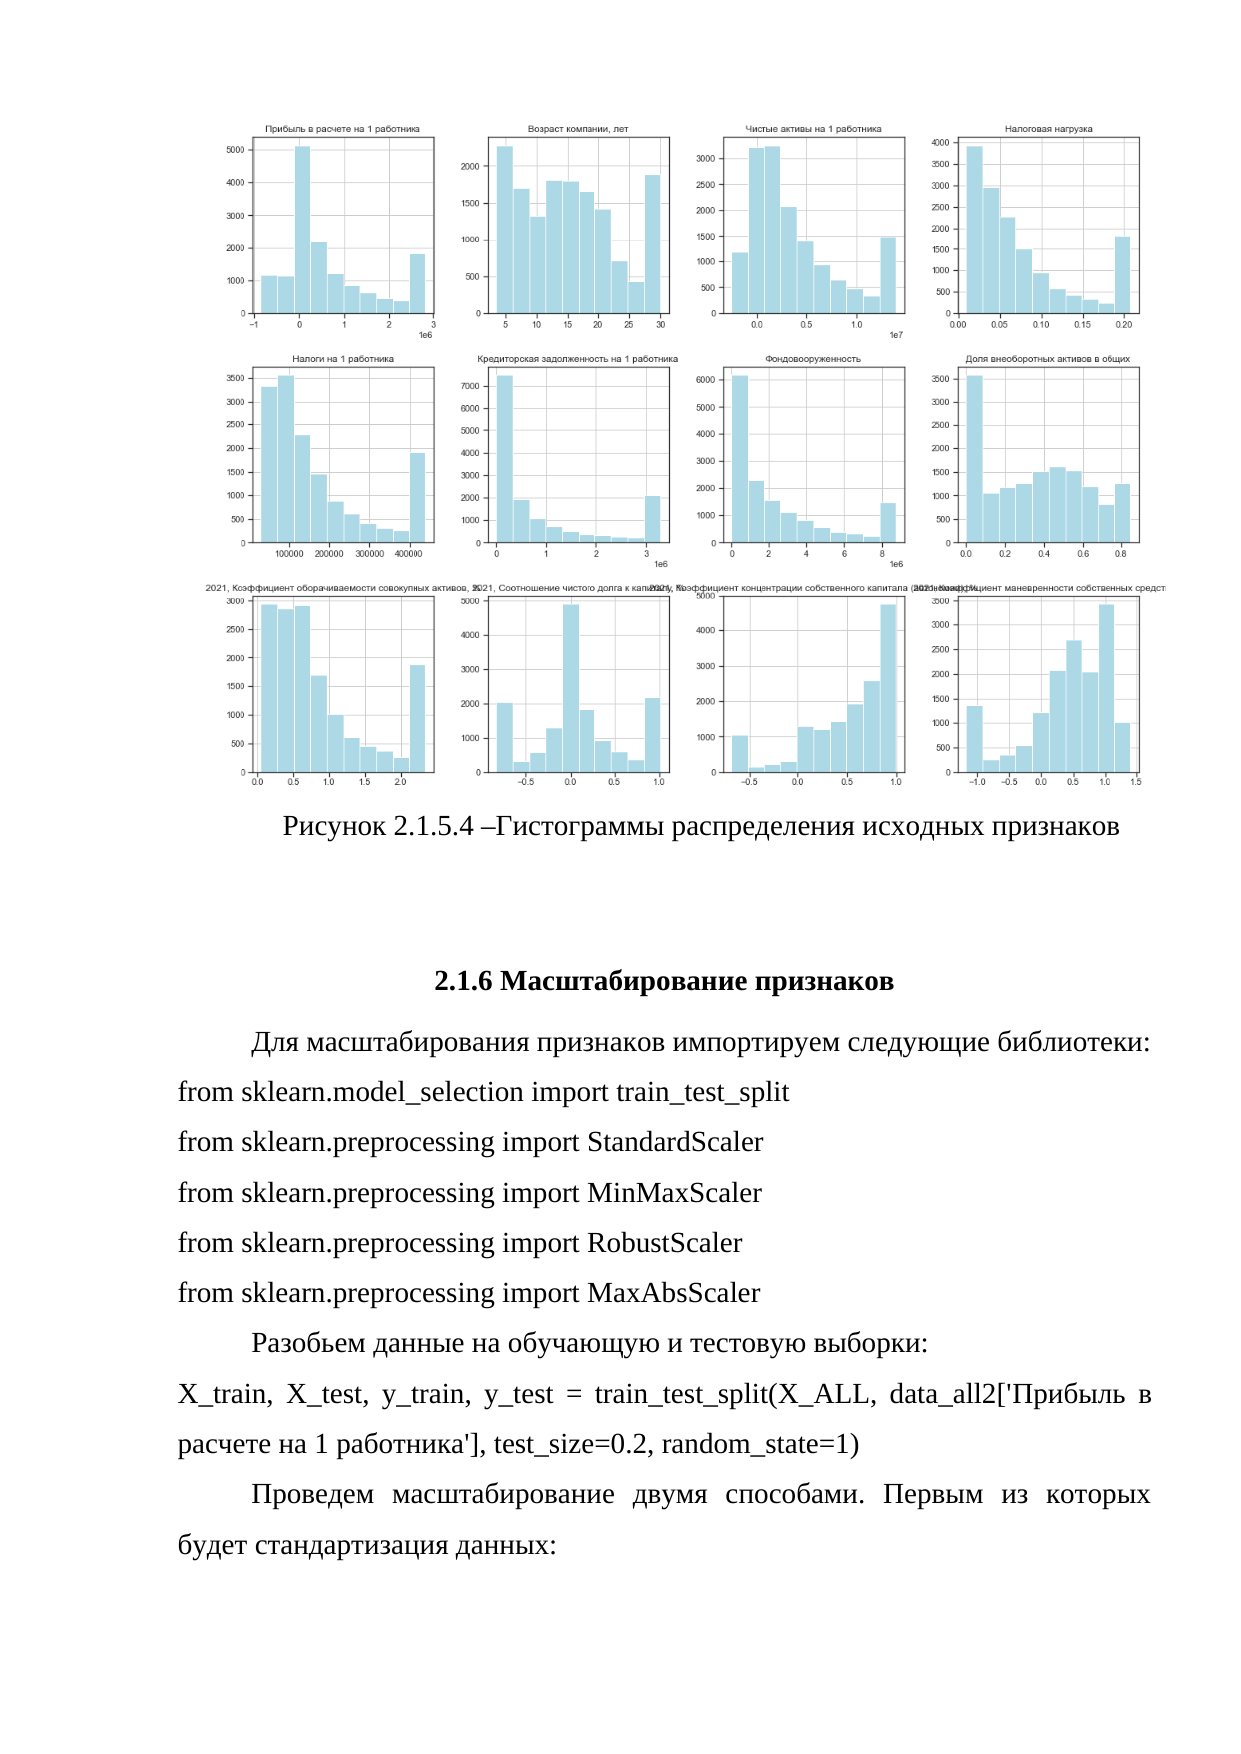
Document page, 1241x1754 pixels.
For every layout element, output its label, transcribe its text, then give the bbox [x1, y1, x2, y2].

text from sklearn.preprocessing import MinMaxScaler [177, 1175, 1152, 1208]
subtitle 2.1.6 Масштабирование признаков [177, 963, 1152, 996]
text from sklearn.model_selection import train_test_split [177, 1074, 1152, 1108]
text Рисунок 2.1.5.4 –Гистограммы распределения исходных признаков [177, 808, 1152, 841]
text Для масштабирования признаков импортируем следующие библиотеки: [177, 1024, 1152, 1057]
text from sklearn.preprocessing import RobustScaler [177, 1225, 1152, 1258]
text from sklearn.preprocessing import StandardScaler [177, 1124, 1152, 1158]
text Разобьем данные на обучающую и тестовую выборки: [177, 1326, 1152, 1359]
text X_train, X_test, y_train, y_test = train_test_split(X_ALL, data_all2['Прибыль в расчете на 1 работника'], test_size=0.2, random_state=1) [177, 1376, 1152, 1460]
text Проведем масштабирование двумя способами. Первым из которых будет стандартизация данных: [177, 1477, 1152, 1560]
picture [177, 118, 1166, 794]
text from sklearn.preprocessing import MaxAbsScaler [177, 1275, 1152, 1309]
